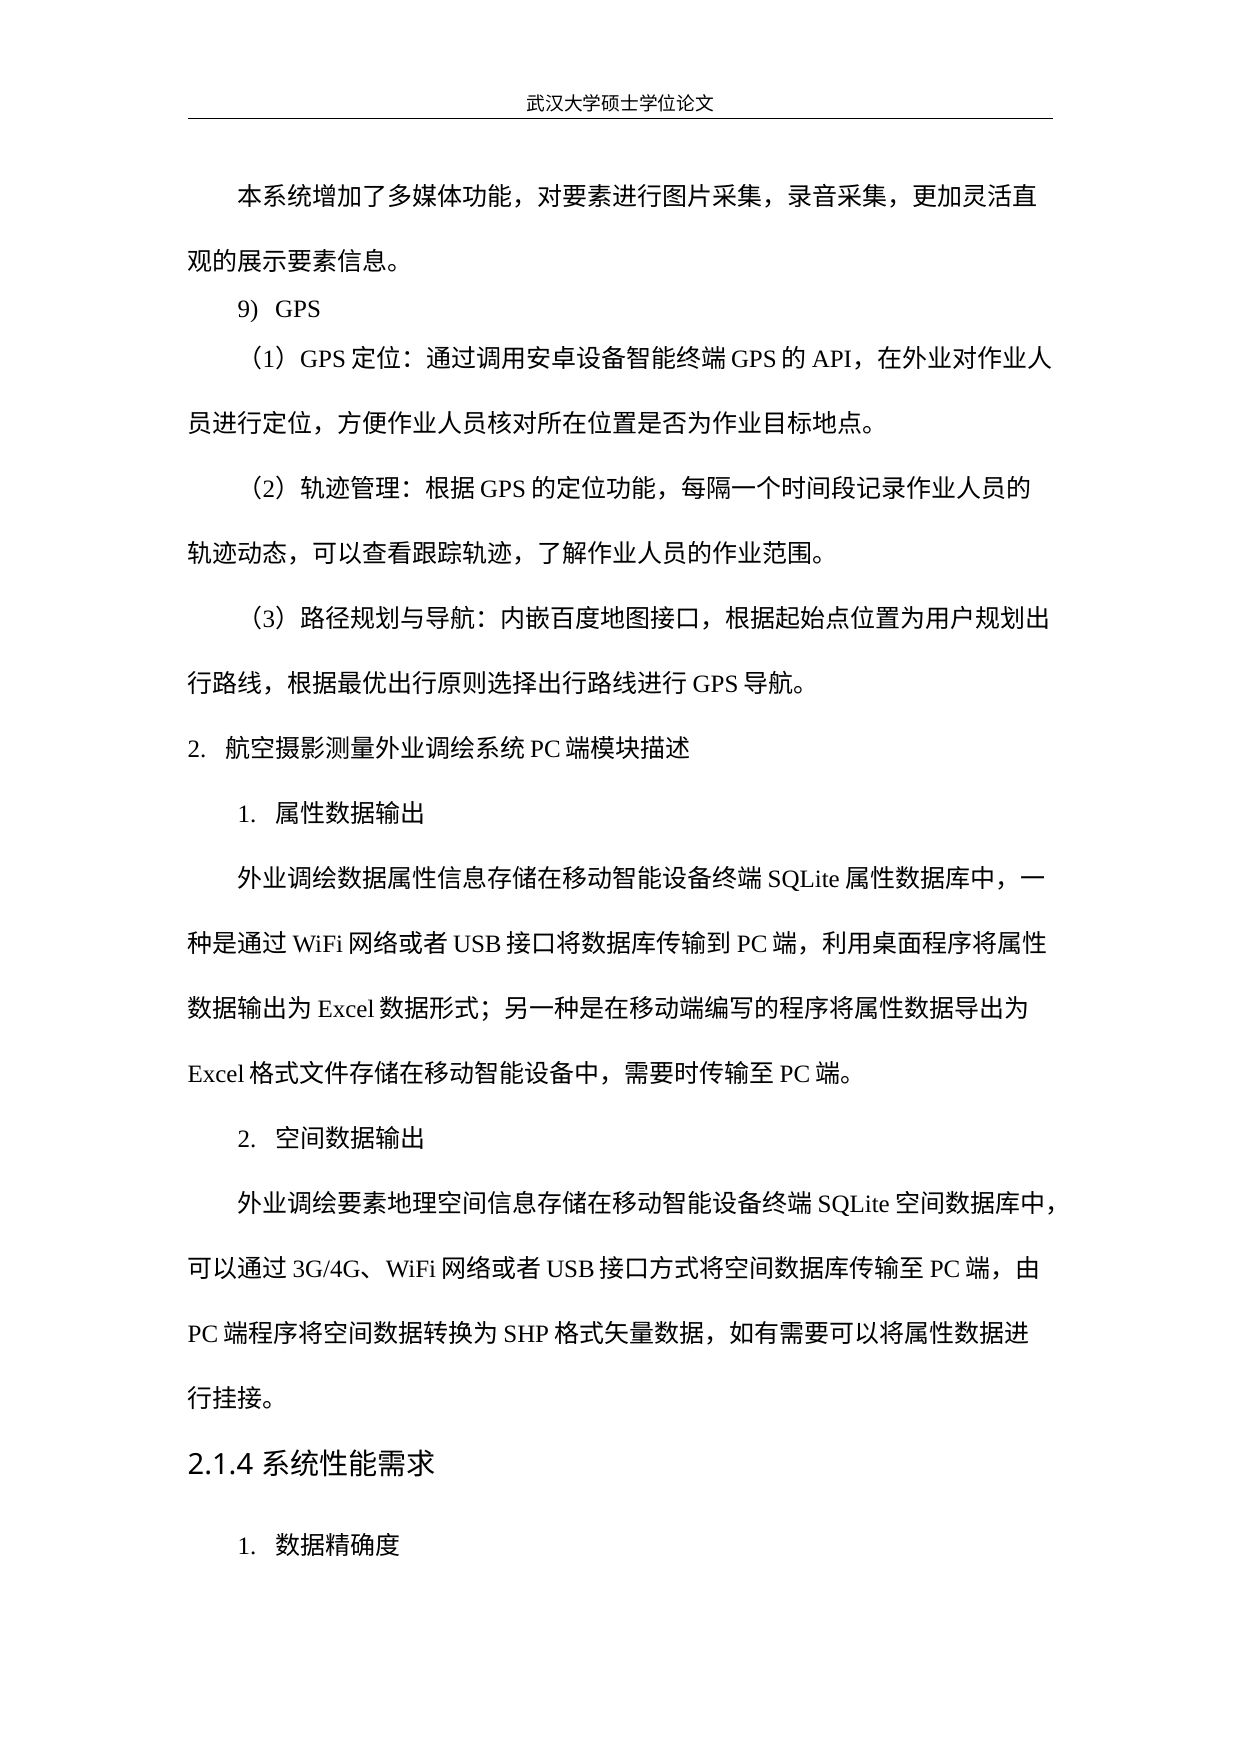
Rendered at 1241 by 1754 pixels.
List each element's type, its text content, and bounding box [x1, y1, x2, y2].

text 外业调绘要素地理空间信息存储在移动智能设备终端SQLite空间数据库中，可以通过3G/4G、WiFi网络或者USB接口方式将空间数据库传输至PC端，由PC端程序将空间数据转换为SHP格式矢量数据，如有需要可以将属性数据进行挂接。 [187, 1169, 1053, 1429]
text （1）GPS定位：通过调用安卓设备智能终端GPS的API，在外业对作业人员进行定位，方便作业人员核对所在位置是否为作业目标地点。 [187, 324, 1053, 454]
text 外业调绘数据属性信息存储在移动智能设备终端SQLite属性数据库中，一种是通过WiFi网络或者USB接口将数据库传输到PC端，利用桌面程序将属性数据输出为Excel数据形式；另一种是在移动端编写的程序将属性数据导出为Excel格式文件存储在移动智能设备中，需要时传输至PC端。 [187, 844, 1053, 1104]
list 航空摄影测量外业调绘系统PC端模块描述 [187, 714, 1053, 779]
list GPS [237, 292, 1053, 324]
text （3）路径规划与导航：内嵌百度地图接口，根据起始点位置为用户规划出行路线，根据最优出行原则选择出行路线进行GPS导航。 [187, 584, 1053, 714]
text 本系统增加了多媒体功能，对要素进行图片采集，录音采集，更加灵活直观的展示要素信息。 [187, 162, 1053, 292]
subtitle 2.1.4 系统性能需求 [187, 1429, 1053, 1494]
list 属性数据输出 [237, 779, 1053, 844]
list 数据精确度 [237, 1511, 1053, 1576]
text （2）轨迹管理：根据GPS的定位功能，每隔一个时间段记录作业人员的轨迹动态，可以查看跟踪轨迹，了解作业人员的作业范围。 [187, 454, 1053, 584]
list 空间数据输出 [237, 1104, 1053, 1169]
